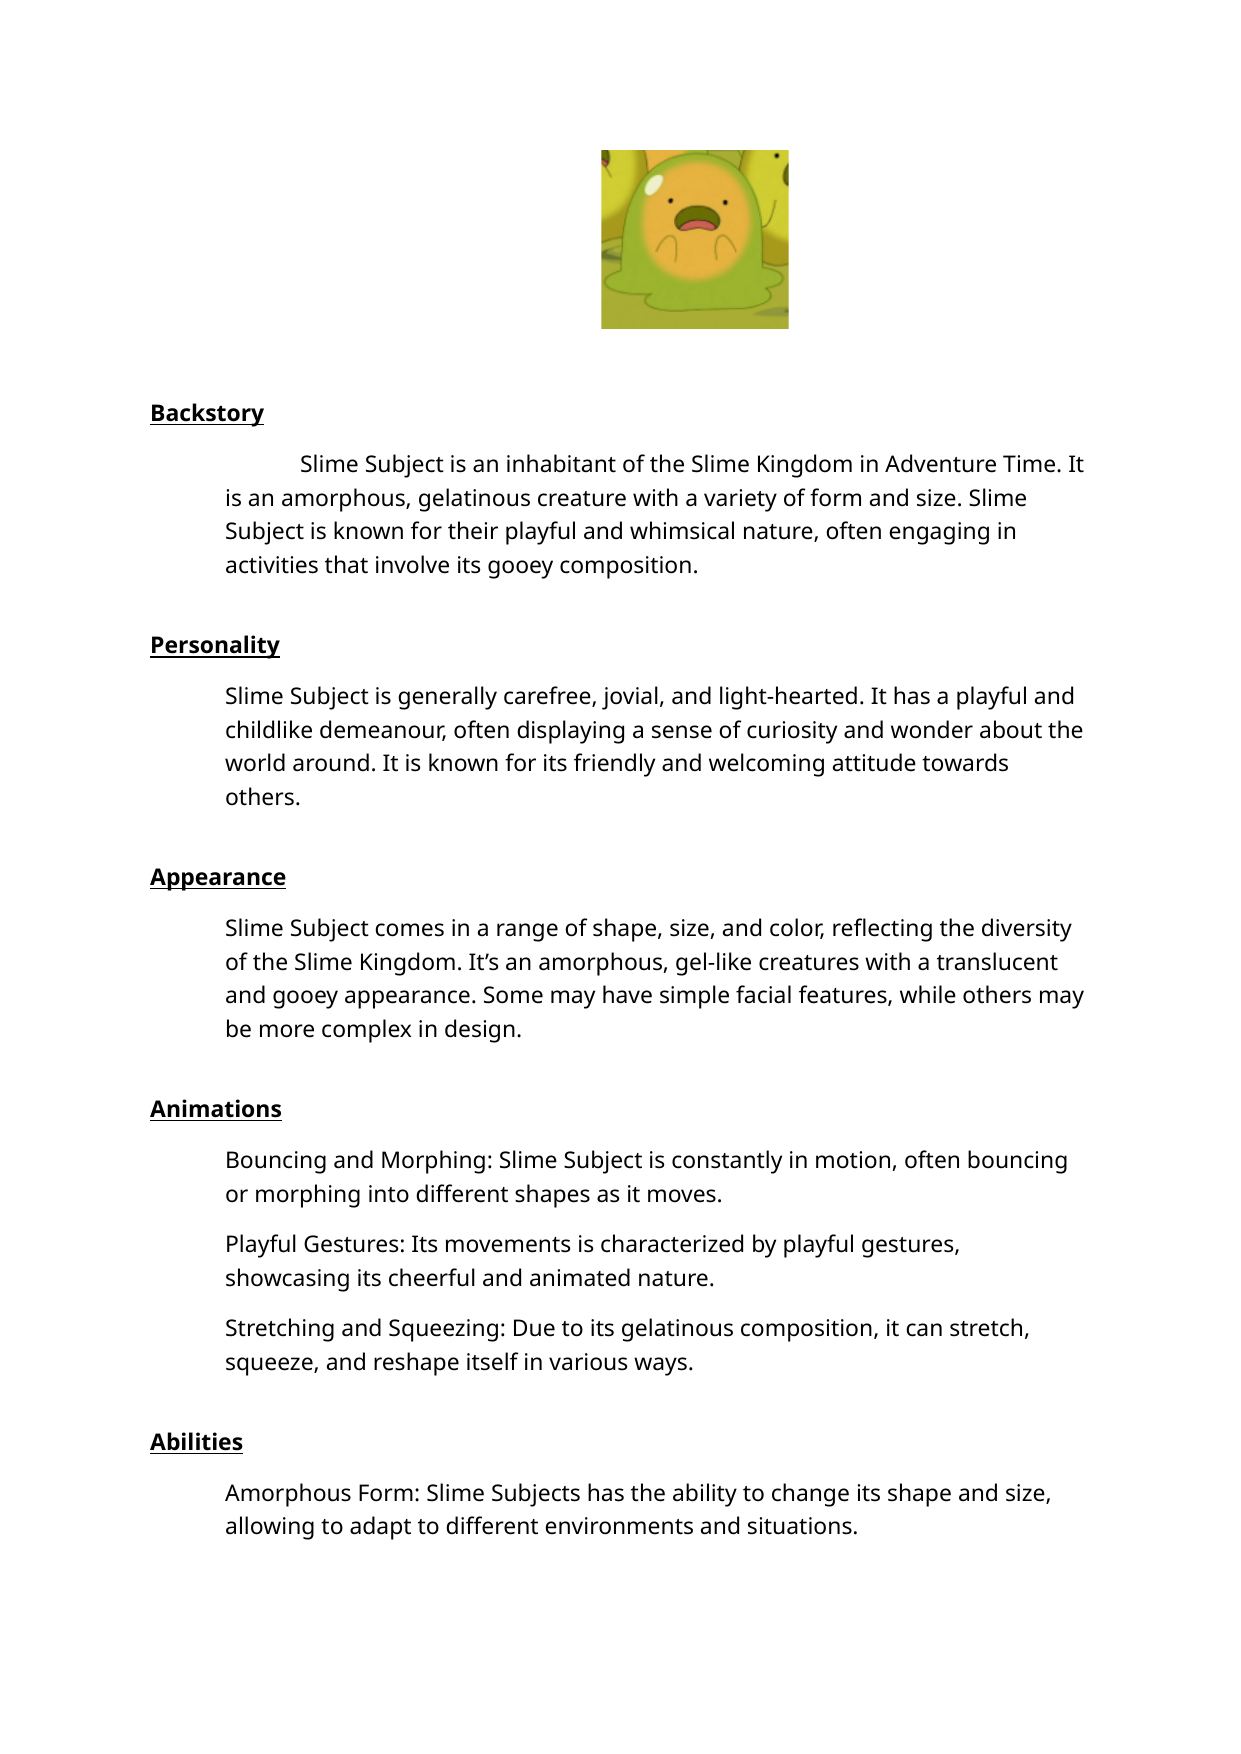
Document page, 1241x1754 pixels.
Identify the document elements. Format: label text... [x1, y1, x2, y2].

text Personality [150, 629, 1090, 661]
text Bouncing and Morphing: Slime Subject is constantly in motion, often bouncing or morphing into different shapes as it moves. [225, 1144, 1090, 1209]
picture [601, 150, 789, 329]
text Animations [150, 1093, 1090, 1124]
text Abilities [150, 1426, 1090, 1457]
text Playful Gestures: Its movements is characterized by playful gestures, showcasing its cheerful and animated nature. [225, 1228, 1090, 1293]
text Slime Subject comes in a range of shape, size, and color, reflecting the diversity of the Slime Kingdom. It’s an amorphous, gel-like creatures with a translucent and gooey appearance. Some may have simple facial features, while others may be more complex in design. [225, 912, 1090, 1074]
text Slime Subject is an inhabitant of the Slime Kingdom in Adventure Time. It is an amorphous, gelatinous creature with a variety of form and size. Slime Subject is known for their playful and whimsical nature, often engaging in activities that involve its gooey composition. [225, 448, 1090, 611]
text Amorphous Form: Slime Subjects has the ability to change its shape and size, allowing to adapt to different environments and situations. [225, 1477, 1090, 1542]
text Slime Subject is generally carefree, jovial, and light-hearted. It has a playful and childlike demeanour, often displaying a sense of curiosity and wonder about the world around. It is known for its friendly and welcoming attitude towards others. [225, 680, 1090, 842]
text Appearance [150, 861, 1090, 893]
text Backstory [150, 397, 1090, 429]
text Stretching and Squeezing: Due to its gelatinous composition, it can stretch, squeeze, and reshape itself in various ways. [225, 1312, 1090, 1407]
